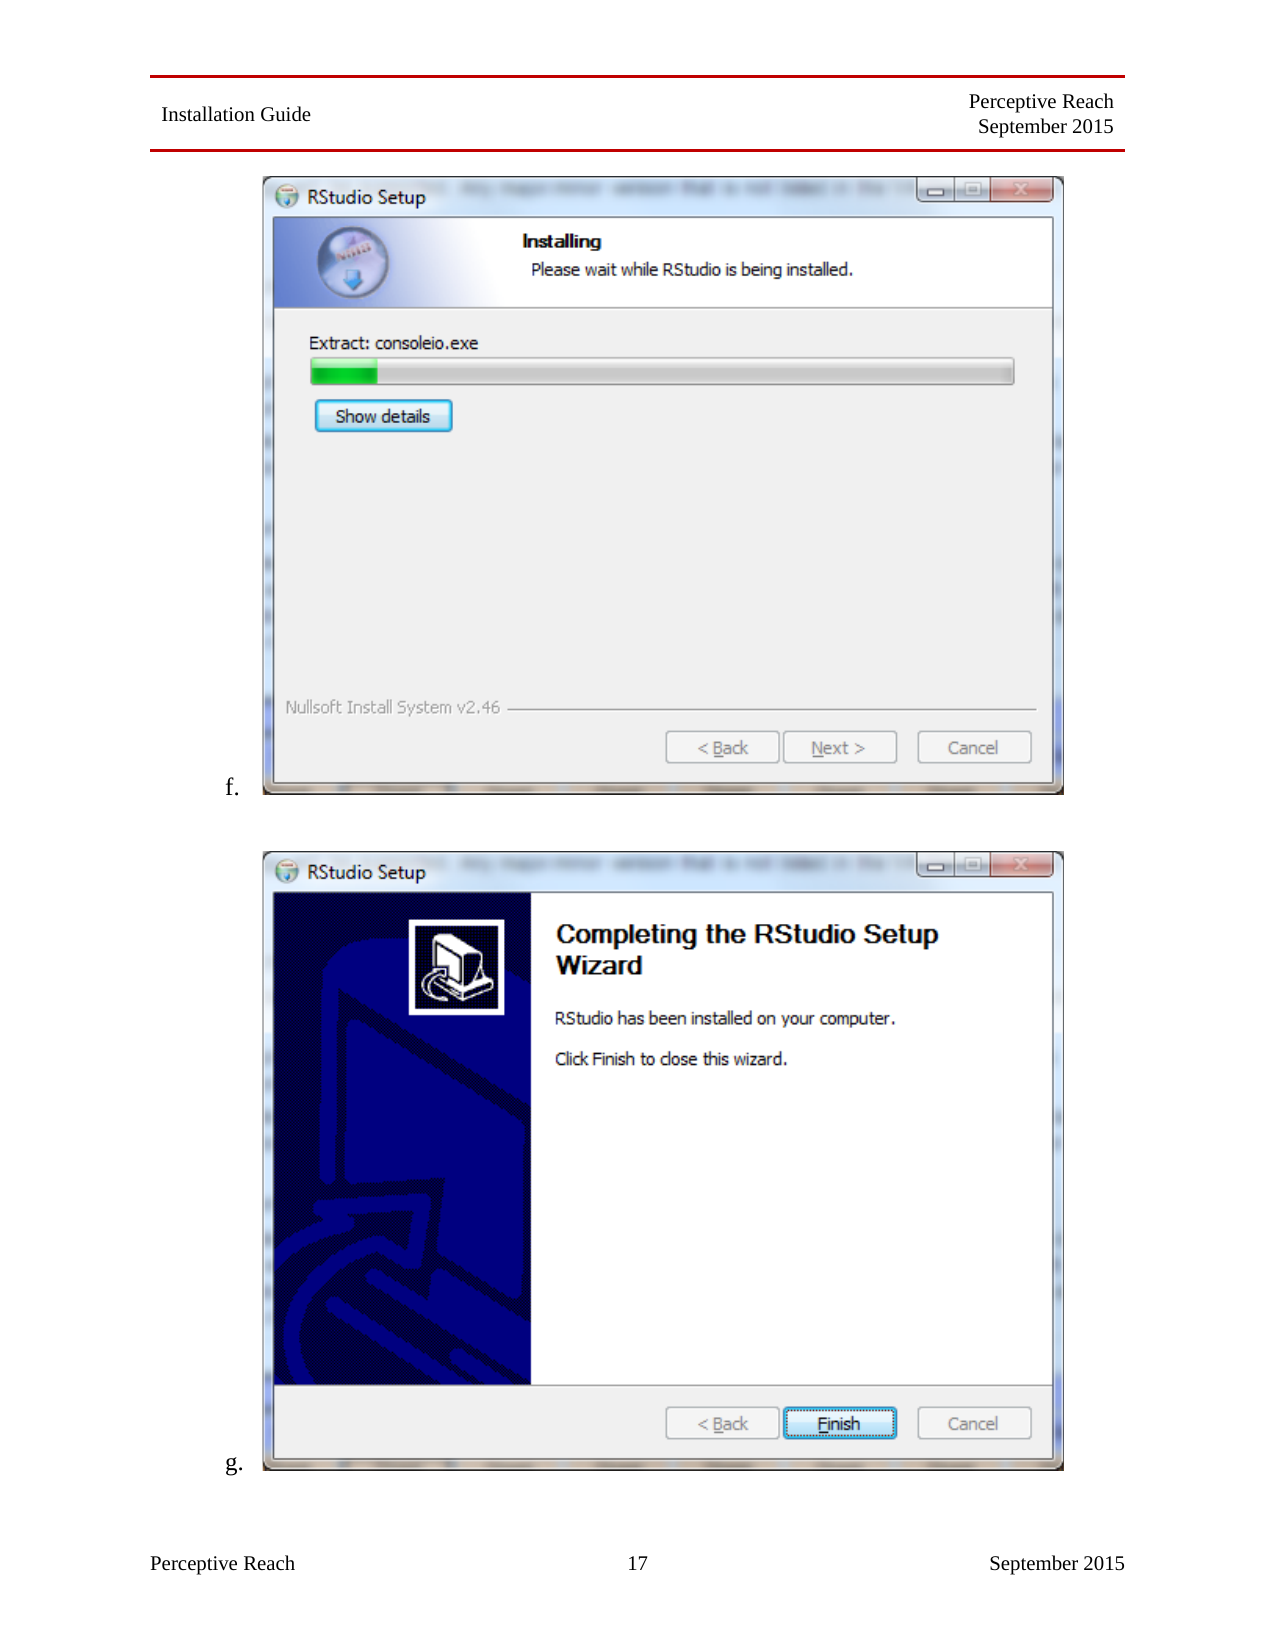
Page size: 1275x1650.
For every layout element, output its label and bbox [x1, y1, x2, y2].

picture [262, 176, 1064, 795]
picture [262, 851, 1064, 1471]
